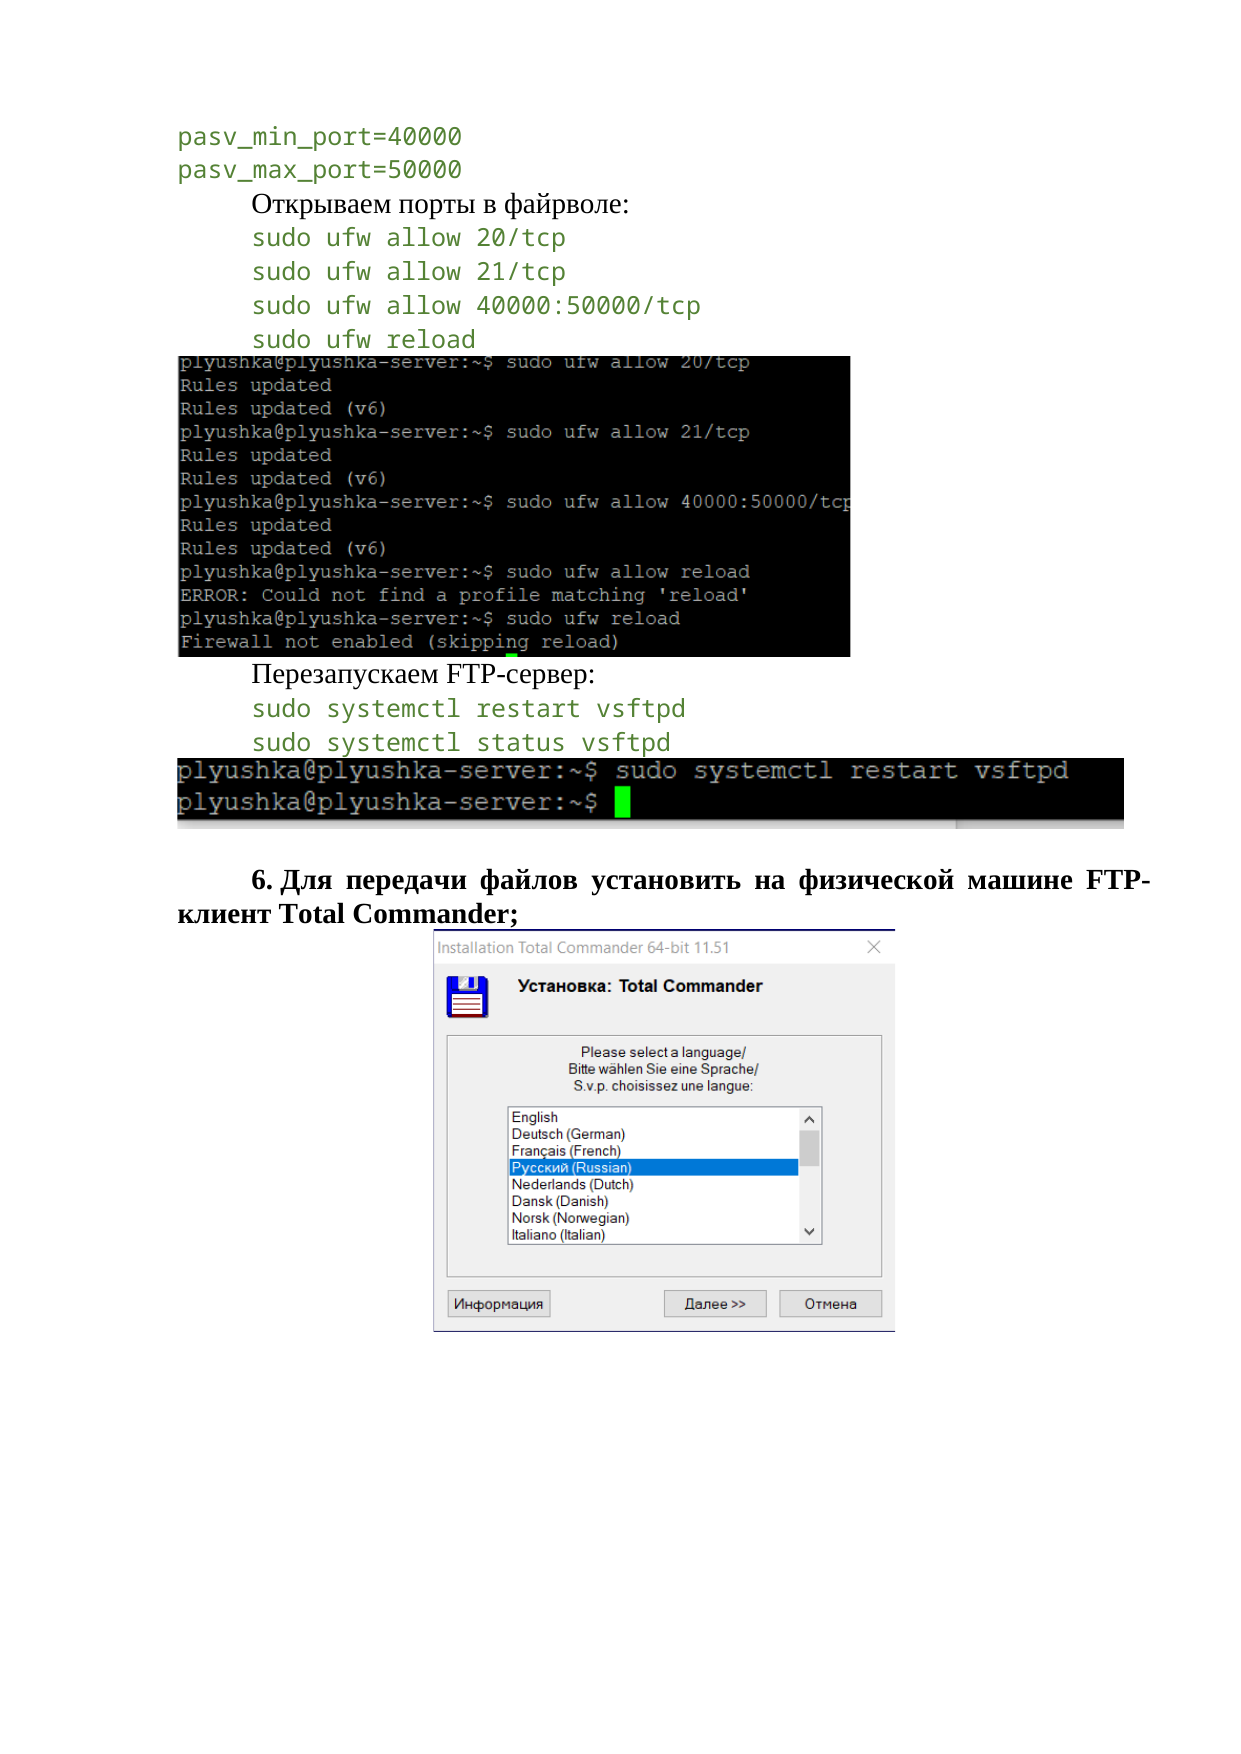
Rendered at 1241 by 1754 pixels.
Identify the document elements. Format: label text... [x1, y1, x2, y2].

text sudo systemctl restart vsftpd [251, 690, 1152, 724]
list Для передачи файлов установить на физической машине FTP-клиент Total Commander; [177, 862, 1152, 929]
text sudo systemctl status vsftpd [251, 724, 1152, 758]
text Открываем порты в файрволе: [177, 186, 1152, 220]
picture [177, 758, 1124, 829]
text pasv_max_port=50000 [177, 152, 1152, 186]
text pasv_min_port=40000 [177, 118, 1152, 152]
text sudo ufw allow 21/tcp [251, 254, 1152, 288]
picture [433, 929, 896, 1332]
text sudo ufw reload [251, 322, 1152, 356]
text sudo ufw allow 20/tcp [251, 220, 1152, 254]
picture [177, 356, 851, 657]
text sudo ufw allow 40000:50000/tcp [251, 288, 1152, 322]
text Перезапускаем FTP-сервер: [177, 657, 1152, 690]
